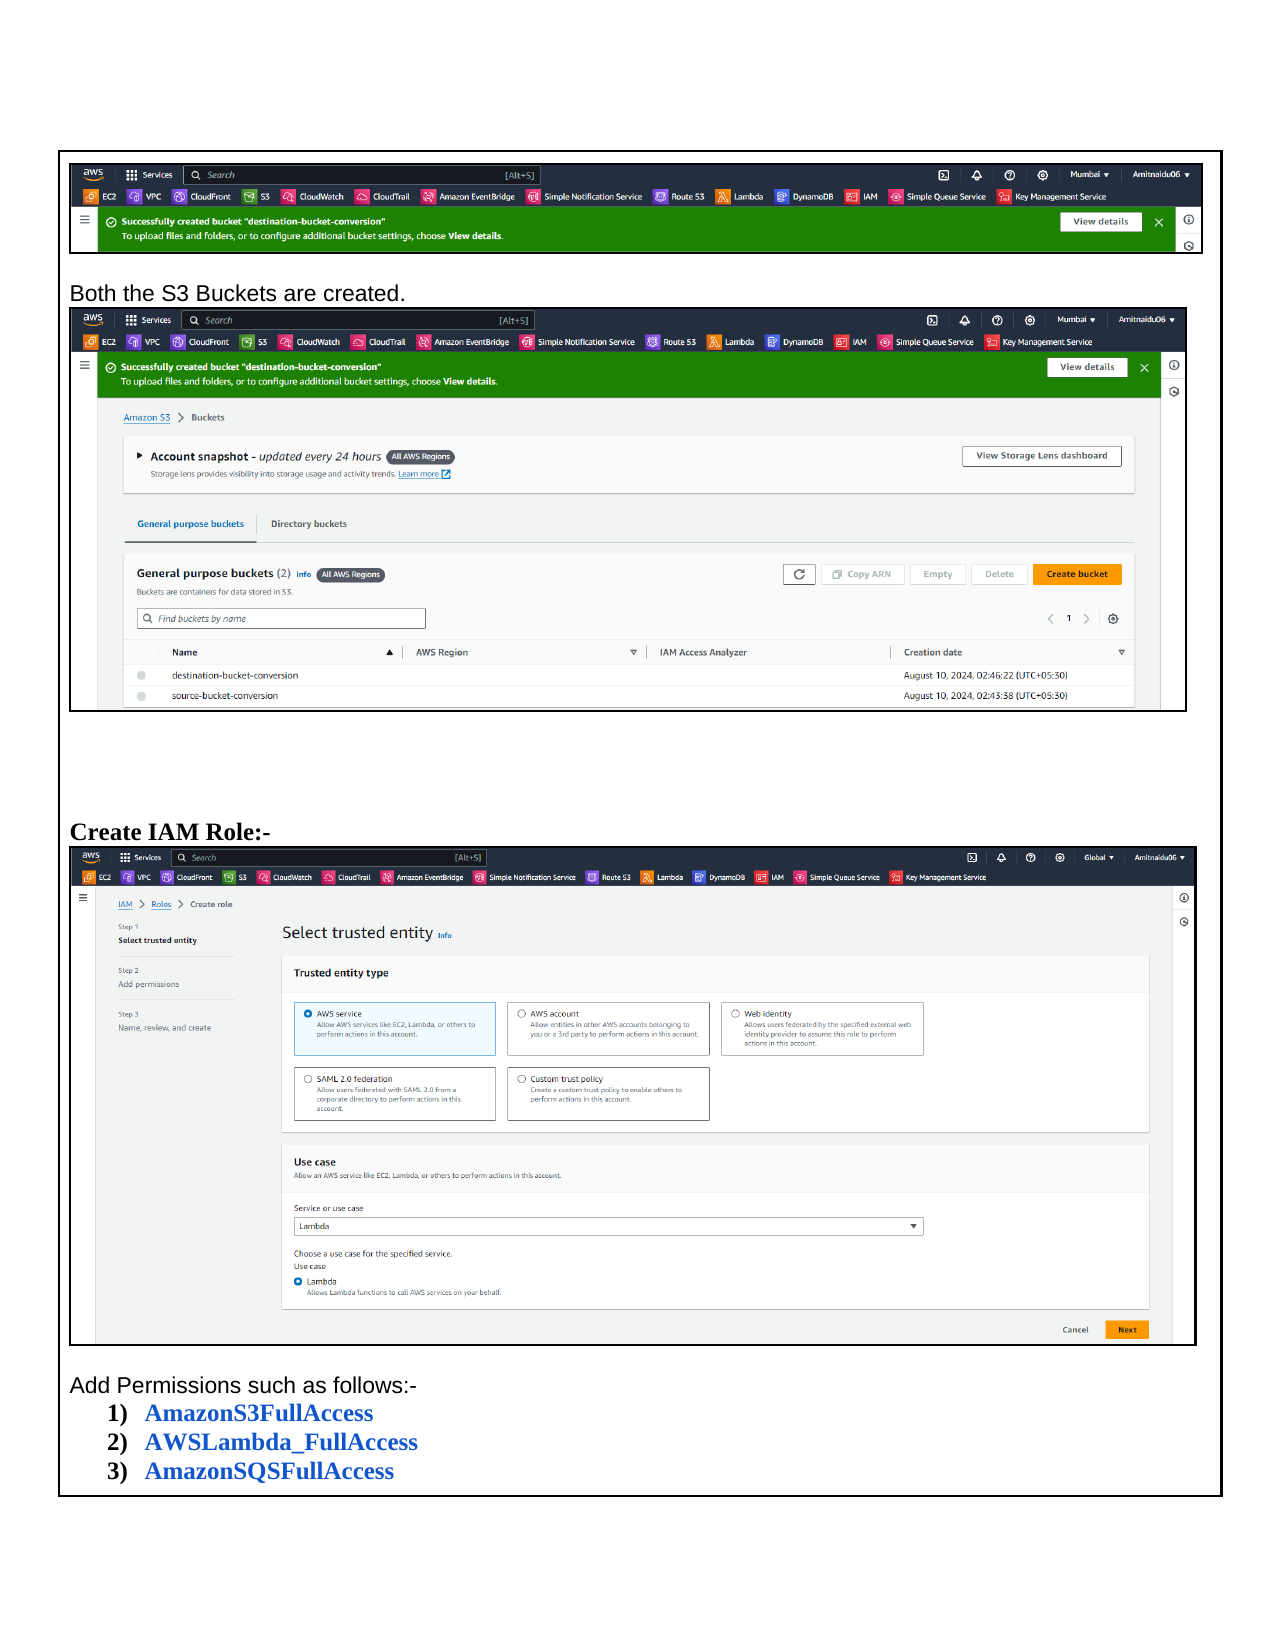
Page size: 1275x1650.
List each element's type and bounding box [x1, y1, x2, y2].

picture [71, 165, 1201, 252]
table_header [60, 152, 1220, 1495]
picture [71, 848, 1194, 1344]
picture [71, 309, 1185, 710]
